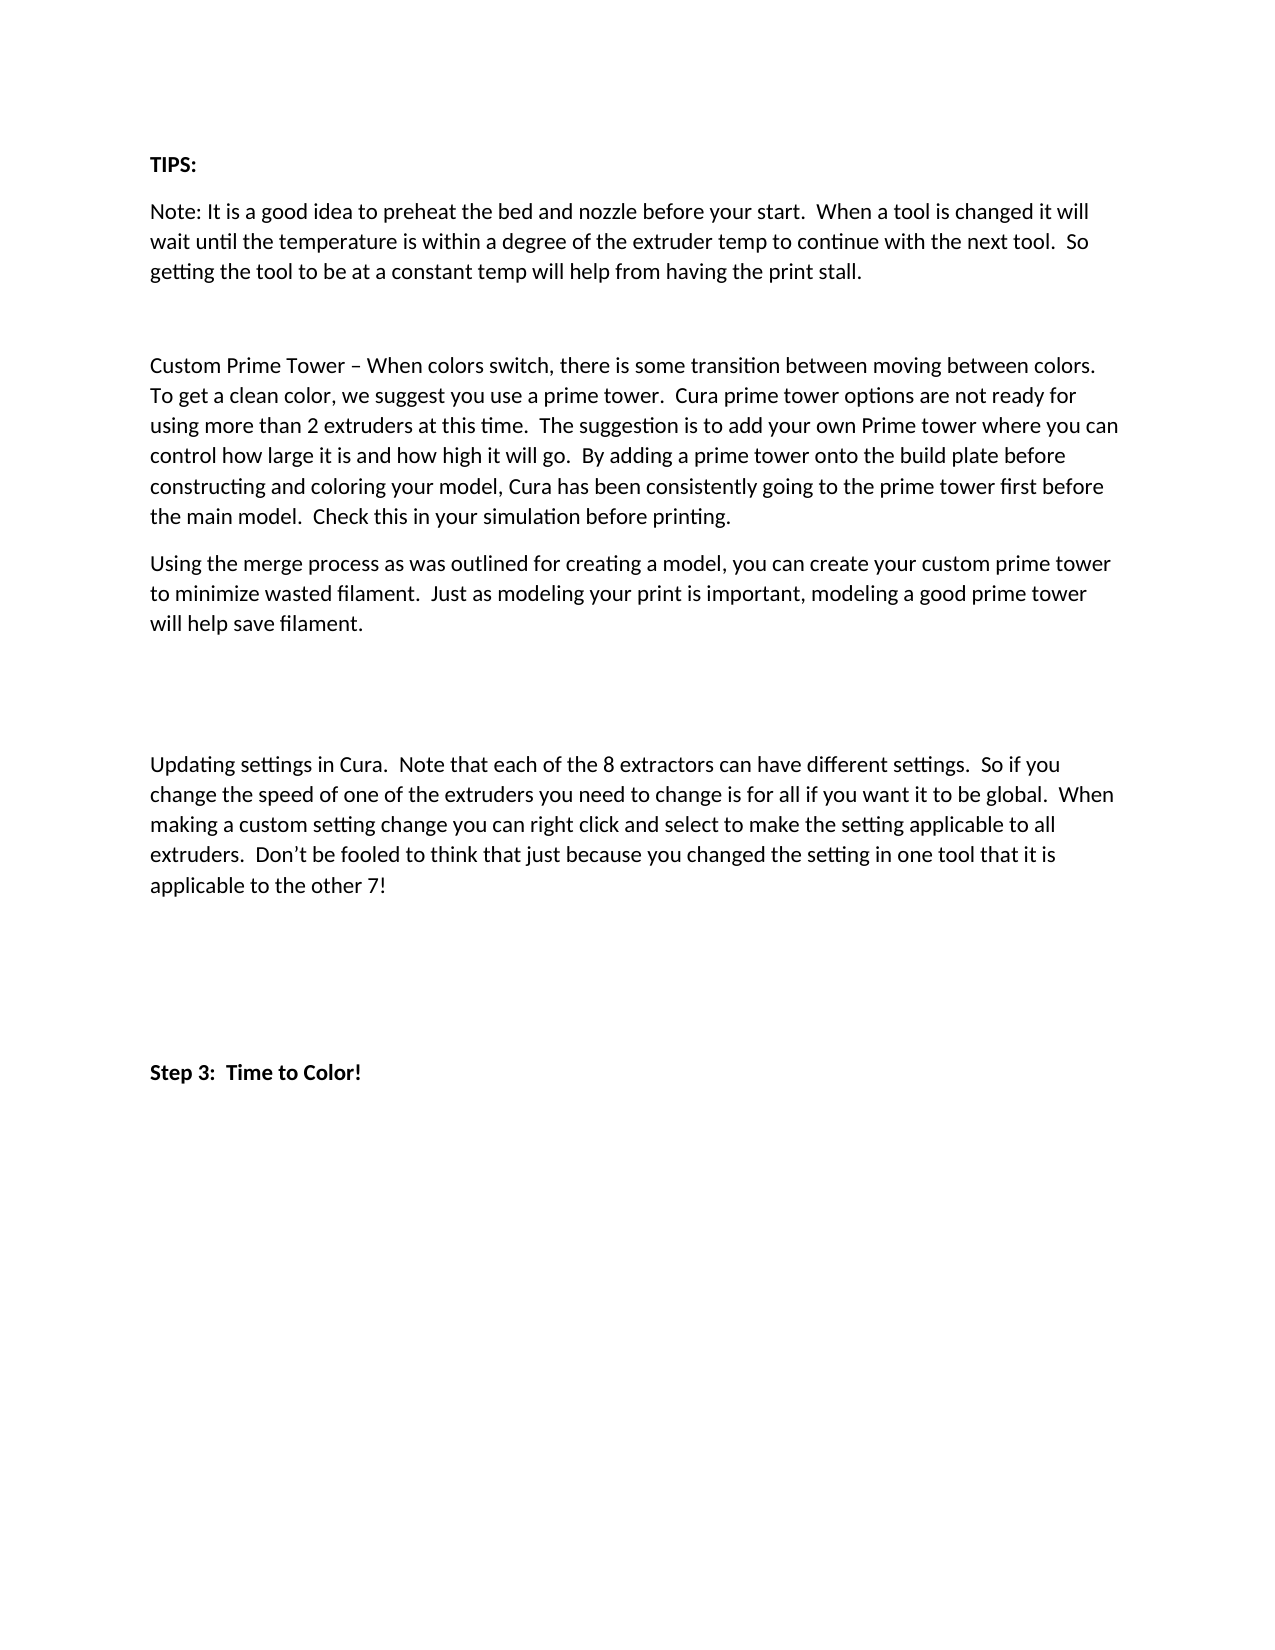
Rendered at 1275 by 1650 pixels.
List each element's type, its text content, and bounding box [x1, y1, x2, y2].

text TIPS: [150, 150, 1125, 178]
text Custom Prime Tower – When colors switch, there is some transition between moving between colors. To get a clean color, we suggest you use a prime tower. Cura prime tower options are not ready for using more than 2 extruders at this time. The suggestion is to add your own Prime tower where you can control how large it is and how high it will go. By adding a prime tower onto the build plate before constructing and coloring your model, Cura has been consistently going to the prime tower first before the main model. Check this in your simulation before printing. [150, 351, 1125, 530]
text Using the merge process as was outlined for creating a model, you can create your custom prime tower to minimize wasted filament. Just as modeling your print is important, modeling a good prime tower will help save filament. [150, 549, 1125, 637]
text Note: It is a good idea to preheat the bed and nozzle before your start. When a tool is changed it will wait until the temperature is within a degree of the extruder temp to continue with the next tool. So getting the tool to be at a constant temp will help from having the print stall. [150, 197, 1125, 285]
text Step 3: Time to Color! [150, 1058, 1125, 1086]
text Updating settings in Cura. Note that each of the 8 extractors can have different settings. So if you change the speed of one of the extruders you need to change is for all if you want it to be global. When making a custom setting change you can right click and select to make the setting applicable to all extruders. Don’t be fooled to think that just because you changed the setting in one tool that it is applicable to the other 7! [150, 750, 1125, 899]
